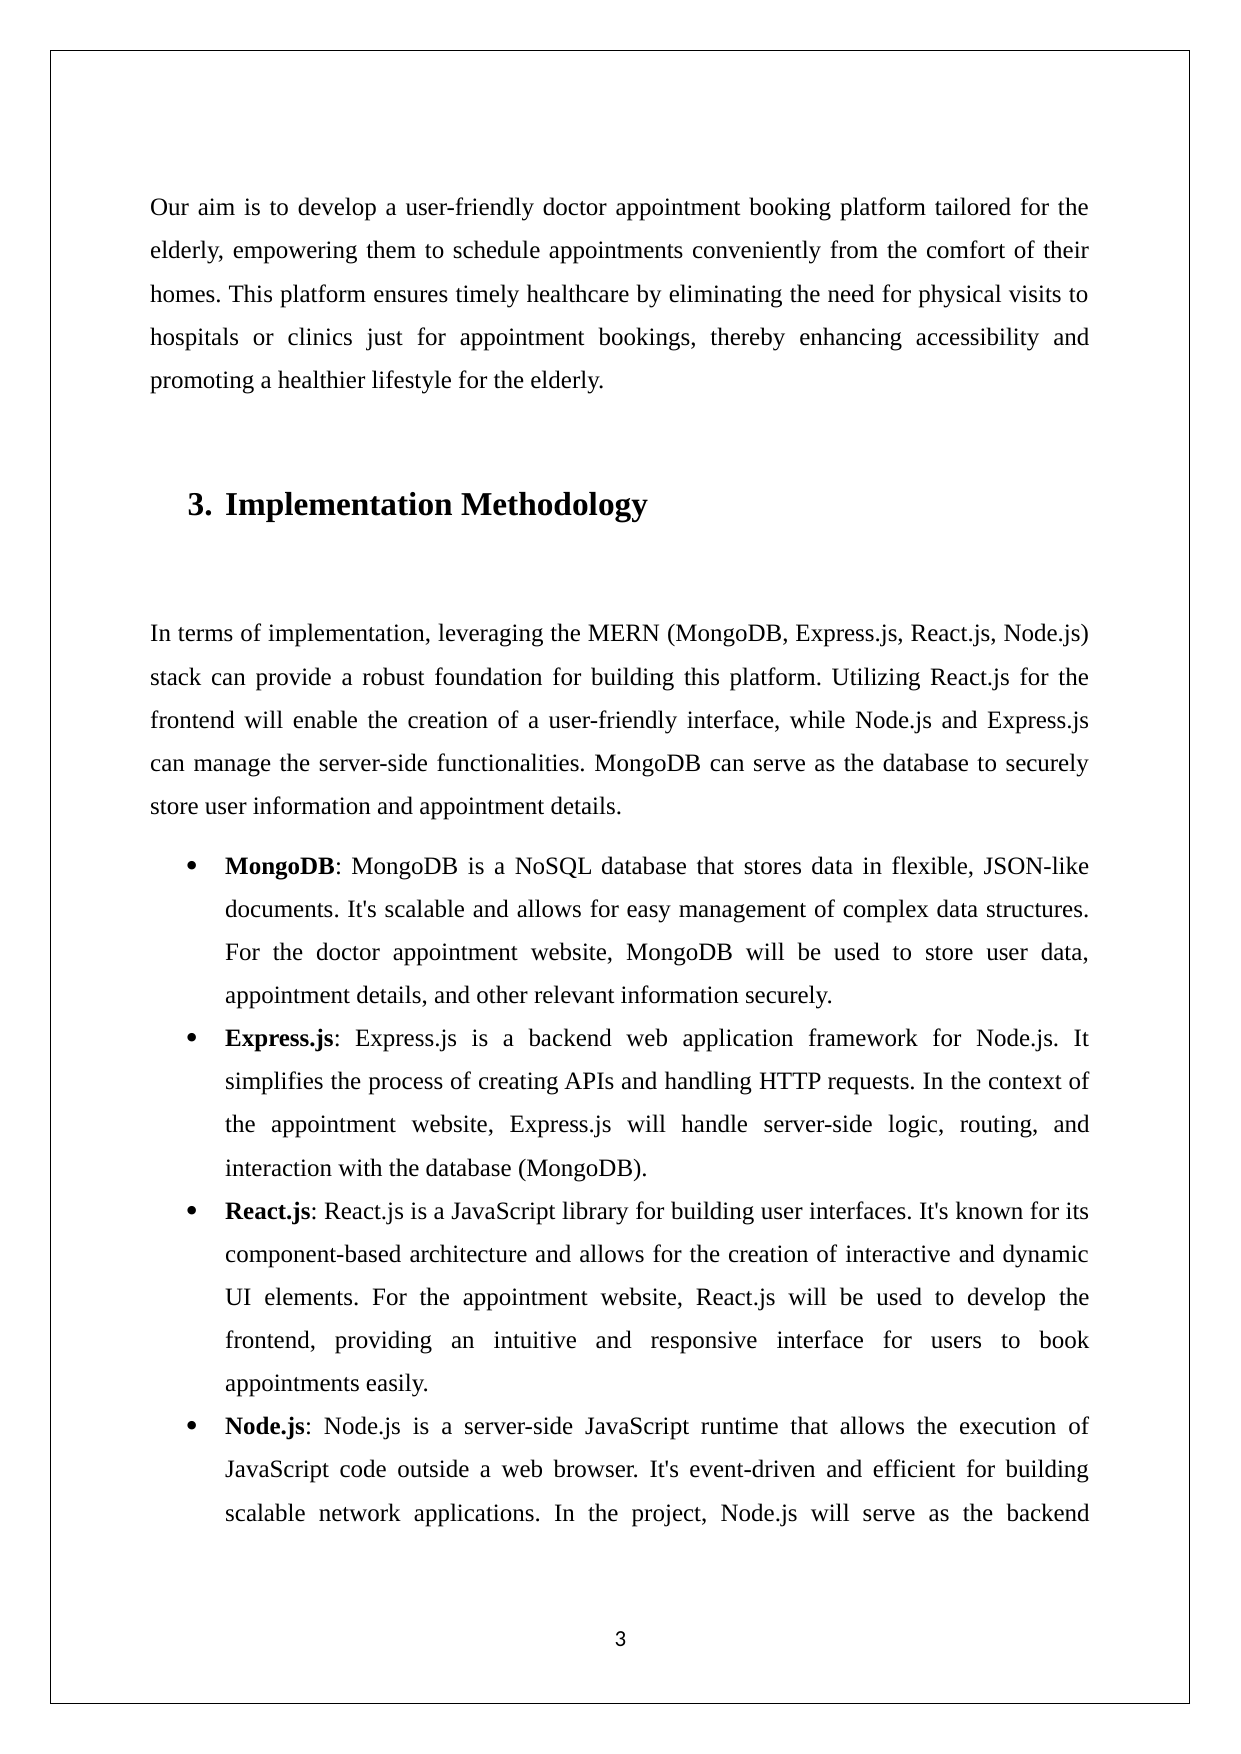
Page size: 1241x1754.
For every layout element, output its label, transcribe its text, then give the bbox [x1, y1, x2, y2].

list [187, 1411, 1090, 1526]
list Implementation Methodology [187, 484, 1090, 523]
list Express.js: Express.js is a backend web application framework for Node.js. It simplifies the process of creating APIs and handling HTTP requests. In the context of the appointment website, Express.js will handle server-side logic, routing, and interaction with the database (MongoDB). [187, 1023, 1090, 1181]
text Our aim is to develop a user-friendly doctor appointment booking platform tailored for the elderly, empowering them to schedule appointments conveniently from the comfort of their homes. This platform ensures timely healthcare by eliminating the need for physical visits to hospitals or clinics just for appointment bookings, thereby enhancing accessibility and promoting a healthier lifestyle for the elderly. [150, 150, 1090, 394]
list MongoDB: MongoDB is a NoSQL database that stores data in flexible, JSON-like documents. It's scalable and allows for easy management of complex data structures. For the doctor appointment website, MongoDB will be used to store user data, appointment details, and other relevant information securely. [187, 851, 1090, 1009]
list React.js: React.js is a JavaScript library for building user interfaces. It's known for its component-based architecture and allows for the creation of interactive and dynamic UI elements. For the appointment website, React.js will be used to develop the frontend, providing an intuitive and responsive interface for users to book appointments easily. [187, 1196, 1090, 1397]
text In terms of implementation, leveraging the MERN (MongoDB, Express.js, React.js, Node.js) stack can provide a robust foundation for building this platform. Utilizing React.js for the frontend will enable the creation of a user-friendly interface, while Node.js and Express.js can manage the server-side functionalities. MongoDB can serve as the database to securely store user information and appointment details. [150, 618, 1090, 820]
